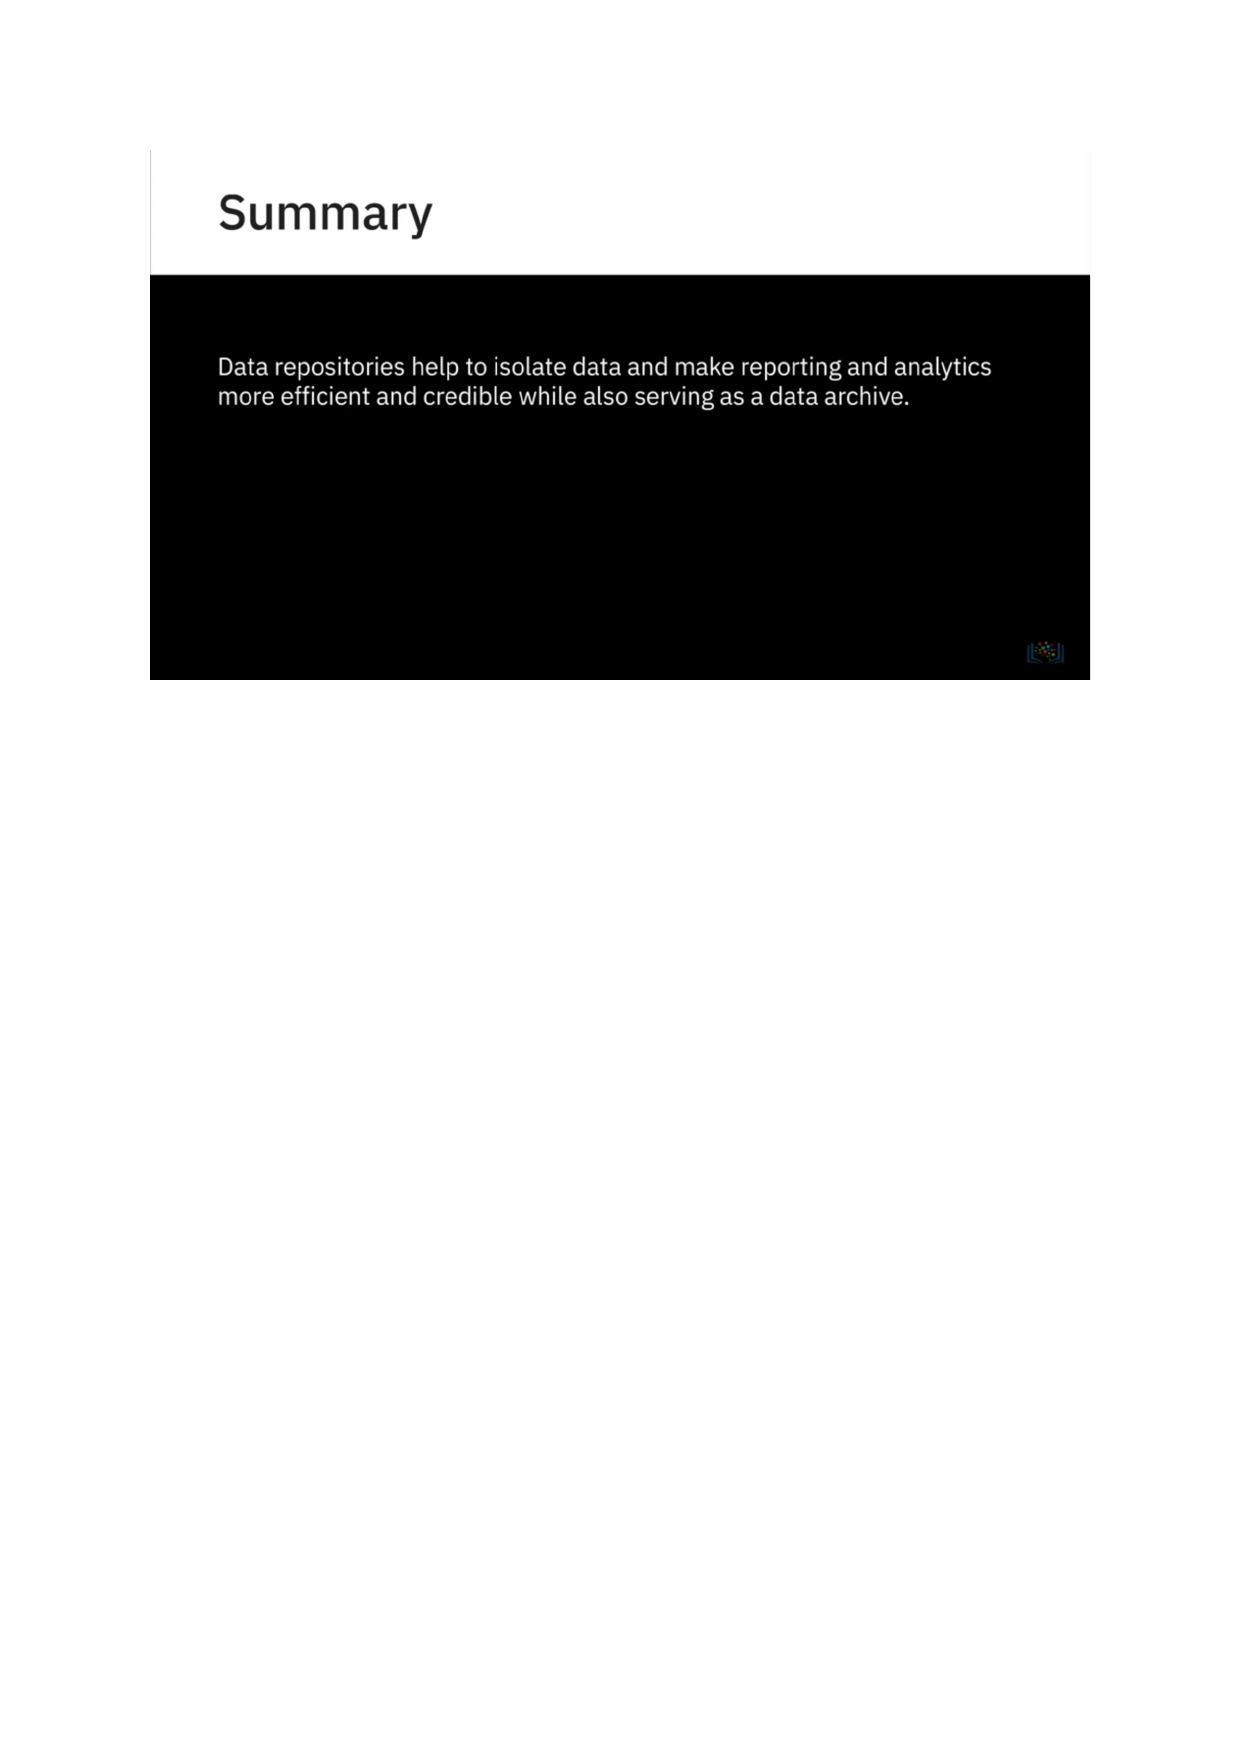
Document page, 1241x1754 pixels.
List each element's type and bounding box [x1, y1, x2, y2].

picture [150, 150, 1091, 680]
